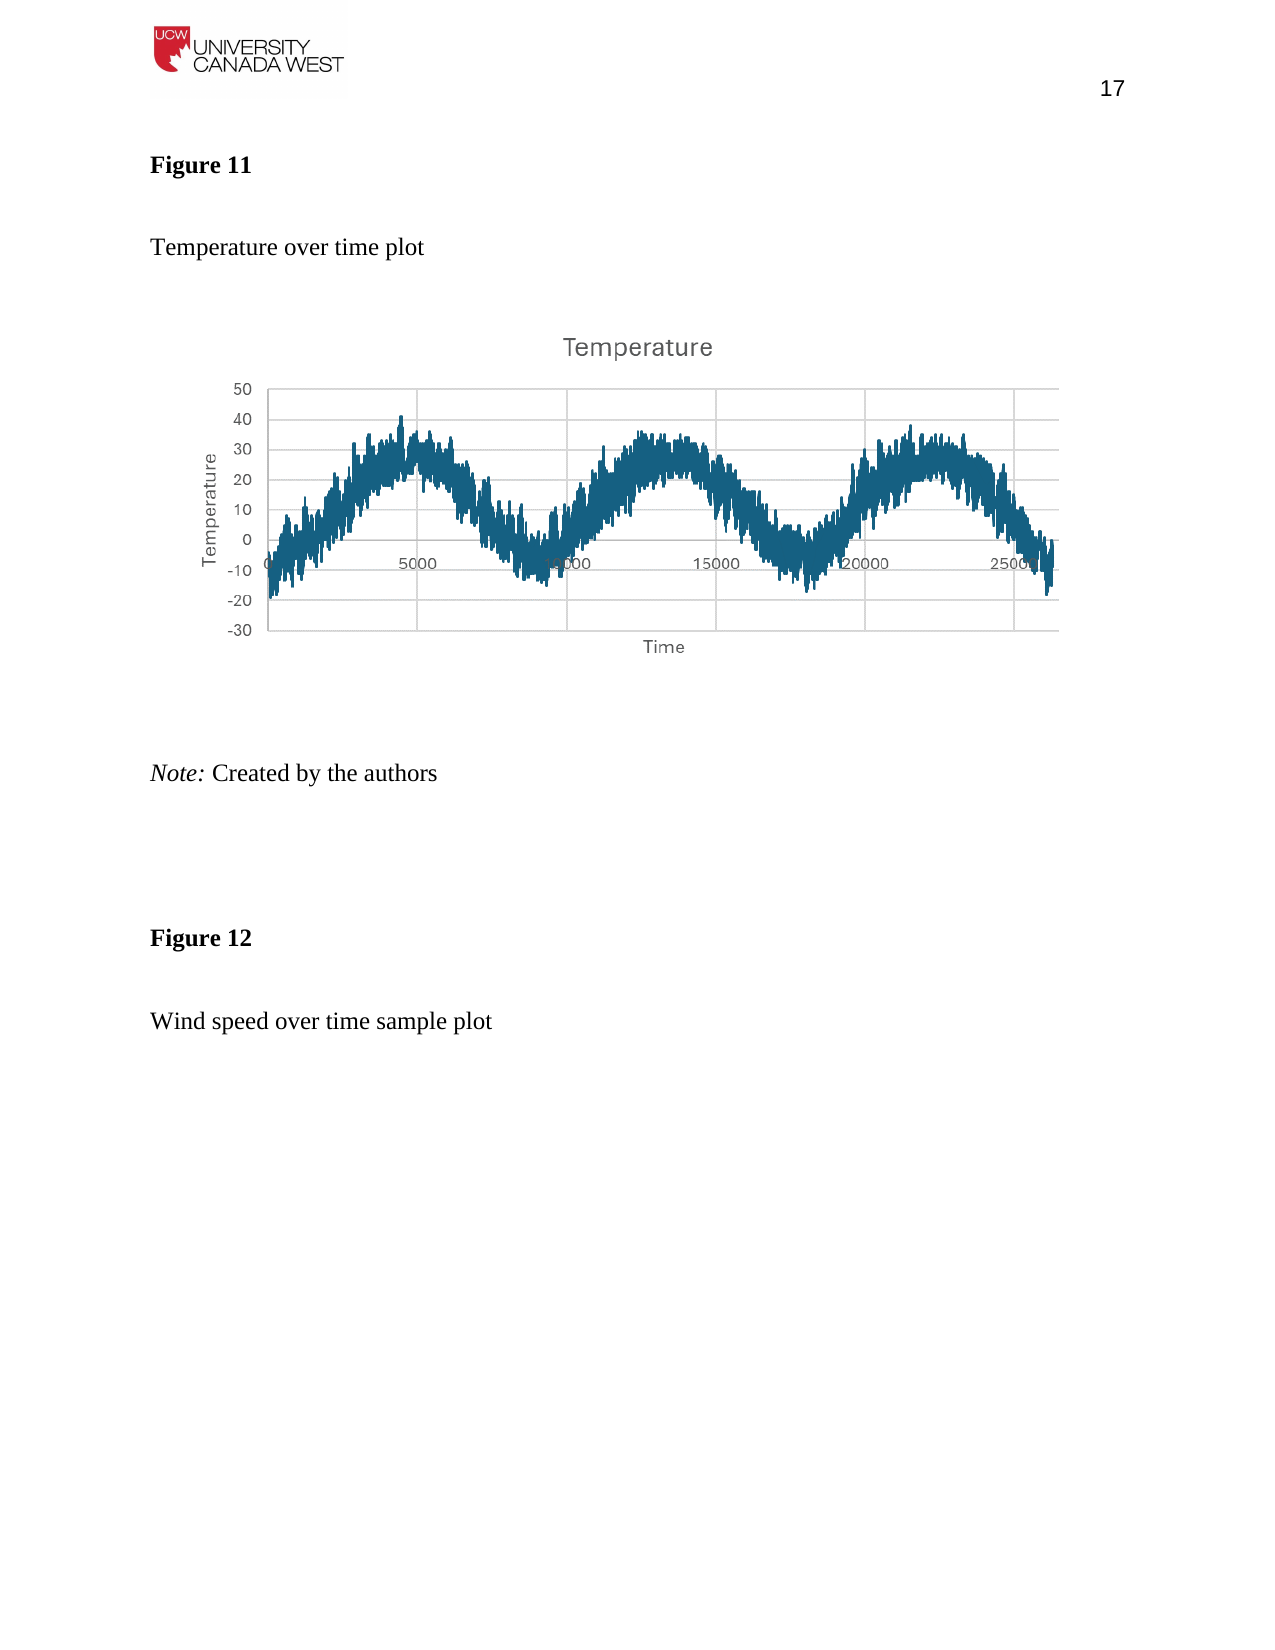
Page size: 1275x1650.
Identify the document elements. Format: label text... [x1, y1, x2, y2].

picture [171, 315, 1104, 708]
text Figure 12 [150, 923, 1125, 952]
text Wind speed over time sample plot [150, 1006, 1125, 1035]
picture [150, 0, 348, 99]
text Figure 11 [150, 150, 1125, 179]
text Temperature over time plot [150, 232, 1125, 261]
text Note: Created by the authors [150, 758, 1125, 787]
